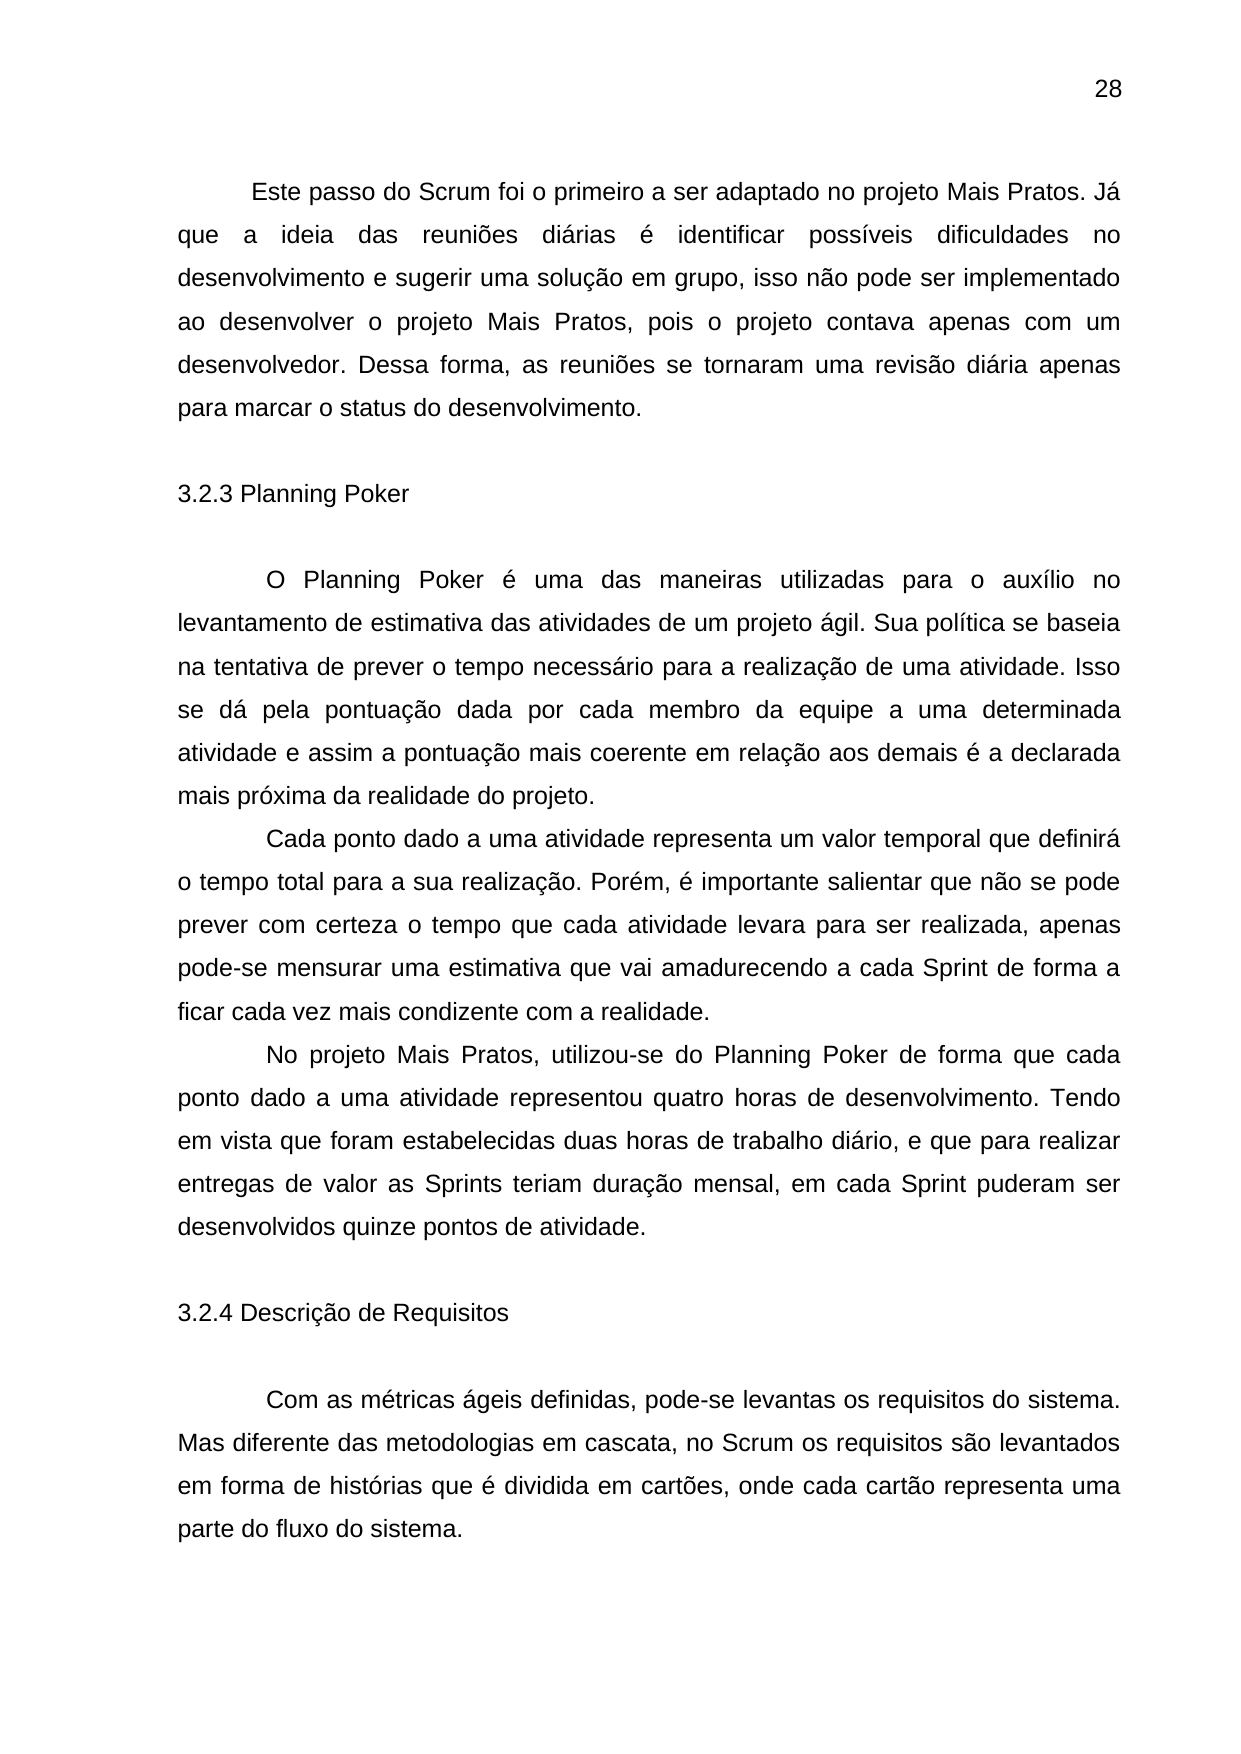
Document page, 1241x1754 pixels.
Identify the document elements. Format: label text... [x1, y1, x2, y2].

text No projeto Mais Pratos, utilizou-se do Planning Poker de forma que cada ponto dado a uma atividade representou quatro horas de desenvolvimento. Tendo em vista que foram estabelecidas duas horas de trabalho diário, e que para realizar entregas de valor as Sprints teriam duração mensal, em cada Sprint puderam ser desenvolvidos quinze pontos de atividade. [177, 1040, 1122, 1241]
text Cada ponto dado a uma atividade representa um valor temporal que definirá o tempo total para a sua realização. Porém, é importante salientar que não se pode prever com certeza o tempo que cada atividade levara para ser realizada, apenas pode-se mensurar uma estimativa que vai amadurecendo a cada Sprint de forma a ficar cada vez mais condizente com a realidade. [177, 824, 1122, 1025]
text O Planning Poker é uma das maneiras utilizadas para o auxílio no levantamento de estimativa das atividades de um projeto ágil. Sua política se baseia na tentativa de prever o tempo necessário para a realização de uma atividade. Isso se dá pela pontuação dada por cada membro da equipe a uma determinada atividade e assim a pontuação mais coerente em relação aos demais é a declarada mais próxima da realidade do projeto. [177, 565, 1122, 810]
text Este passo do Scrum foi o primeiro a ser adaptado no projeto Mais Pratos. Já que a ideia das reuniões diárias é identificar possíveis dificuldades no desenvolvimento e sugerir uma solução em grupo, isso não pode ser implementado ao desenvolver o projeto Mais Pratos, pois o projeto contava apenas com um desenvolvedor. Dessa forma, as reuniões se tornaram uma revisão diária apenas para marcar o status do desenvolvimento. [177, 177, 1122, 422]
subtitle Planning Poker [177, 479, 1122, 508]
subtitle Descrição de Requisitos [177, 1298, 1122, 1327]
text Com as métricas ágeis definidas, pode-se levantas os requisitos do sistema. Mas diferente das metodologias em cascata, no Scrum os requisitos são levantados em forma de histórias que é dividida em cartões, onde cada cartão representa uma parte do fluxo do sistema. [177, 1385, 1122, 1543]
